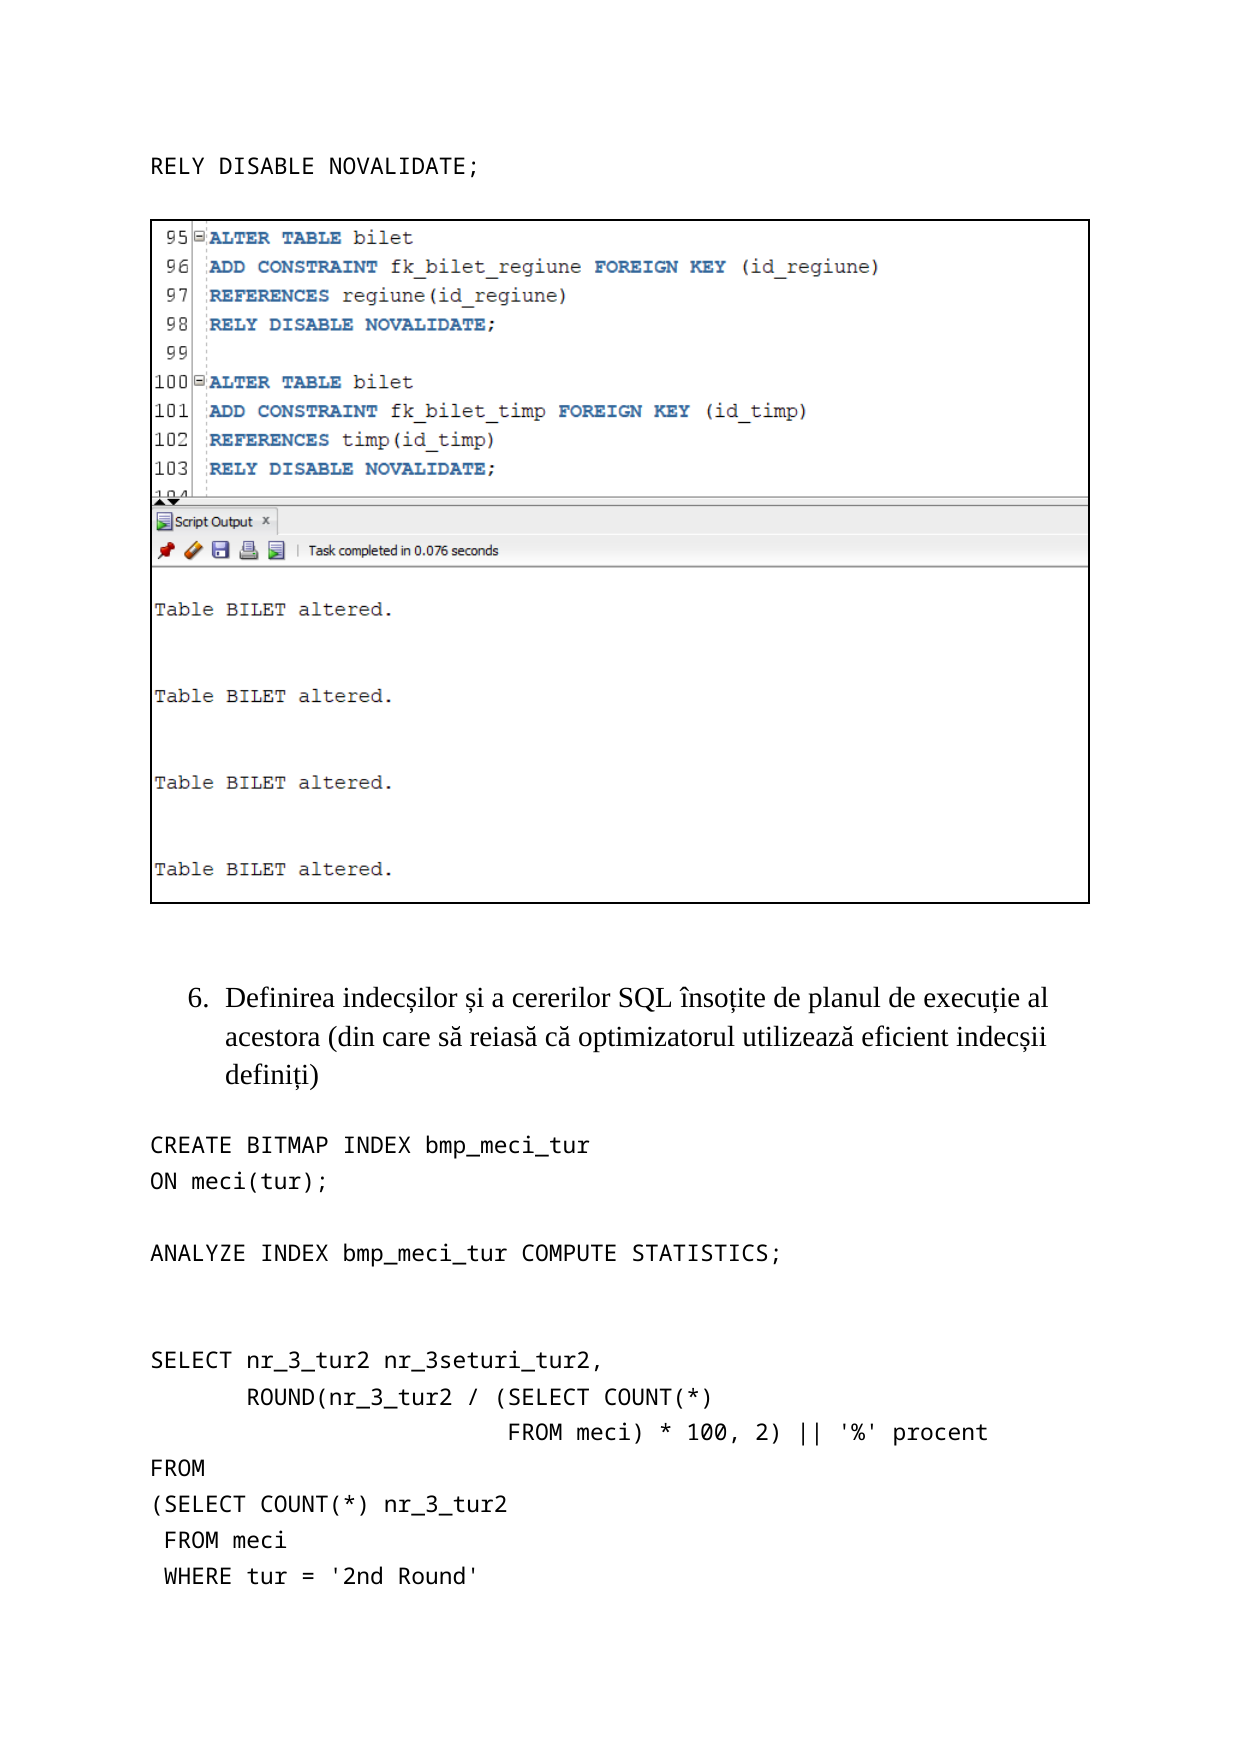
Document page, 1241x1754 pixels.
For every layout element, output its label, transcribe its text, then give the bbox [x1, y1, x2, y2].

text FROM meci) * 100, 2) || '%' procent [150, 1416, 1090, 1448]
text RELY DISABLE NOVALIDATE; [150, 150, 1090, 181]
text ROUND(nr_3_tur2 / (SELECT COUNT(*) [150, 1380, 1090, 1412]
text ON meci(tur); [150, 1165, 1090, 1196]
text WHERE tur = '2nd Round' [150, 1560, 1090, 1591]
subtitle Definirea indecșilor și a cererilor SQL însoțite de planul de execuție al acestora (din care să reiasă că optimizatorul utilizează eficient indecșii definiți) [187, 980, 1090, 1091]
text SELECT nr_3_tur2 nr_3seturi_tur2, [150, 1344, 1090, 1376]
text FROM meci [150, 1524, 1090, 1555]
text ANALYZE INDEX bmp_meci_tur COMPUTE STATISTICS; [150, 1237, 1090, 1268]
text FROM [150, 1452, 1090, 1483]
picture [152, 221, 1088, 902]
text (SELECT COUNT(*) nr_3_tur2 [150, 1488, 1090, 1519]
text CREATE BITMAP INDEX bmp_meci_tur [150, 1129, 1090, 1160]
